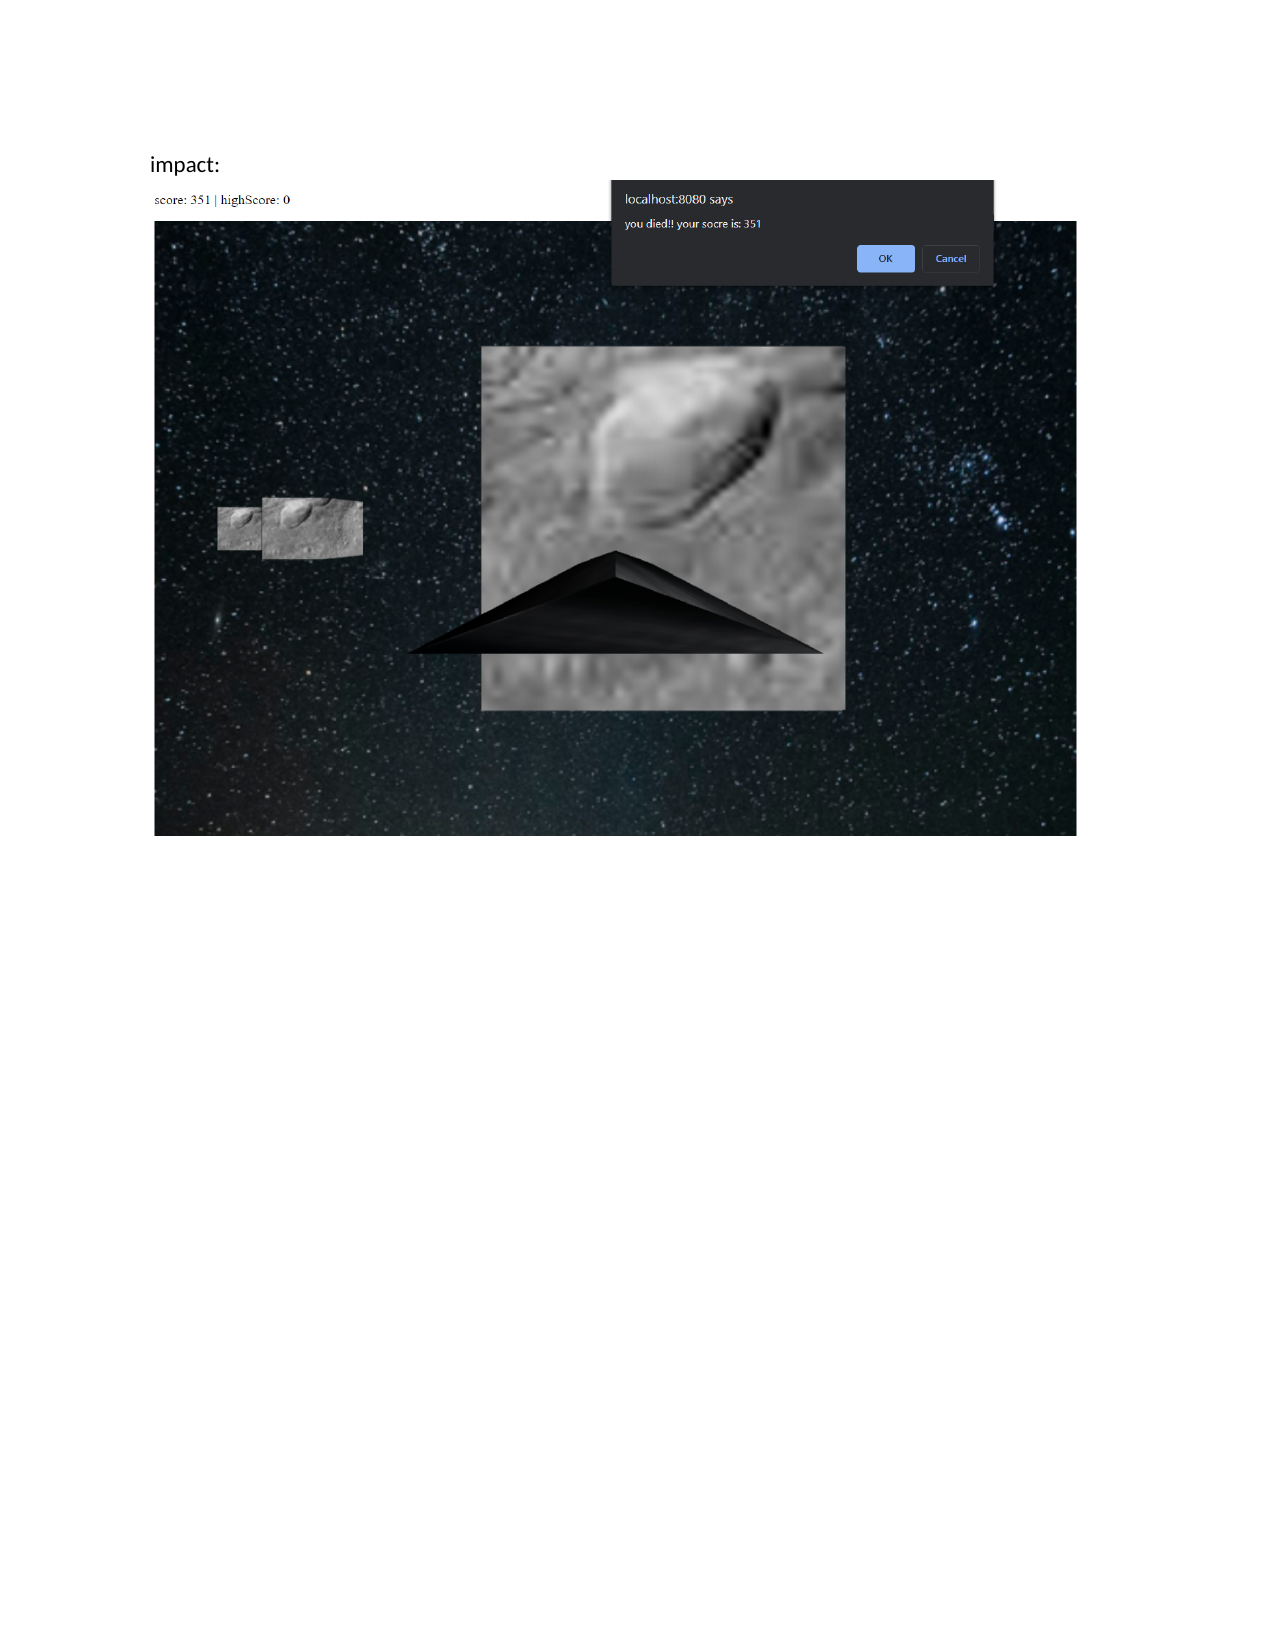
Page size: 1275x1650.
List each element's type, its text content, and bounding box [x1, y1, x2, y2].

picture [150, 180, 1125, 843]
text Gameplay:impact: [150, 150, 1125, 180]
